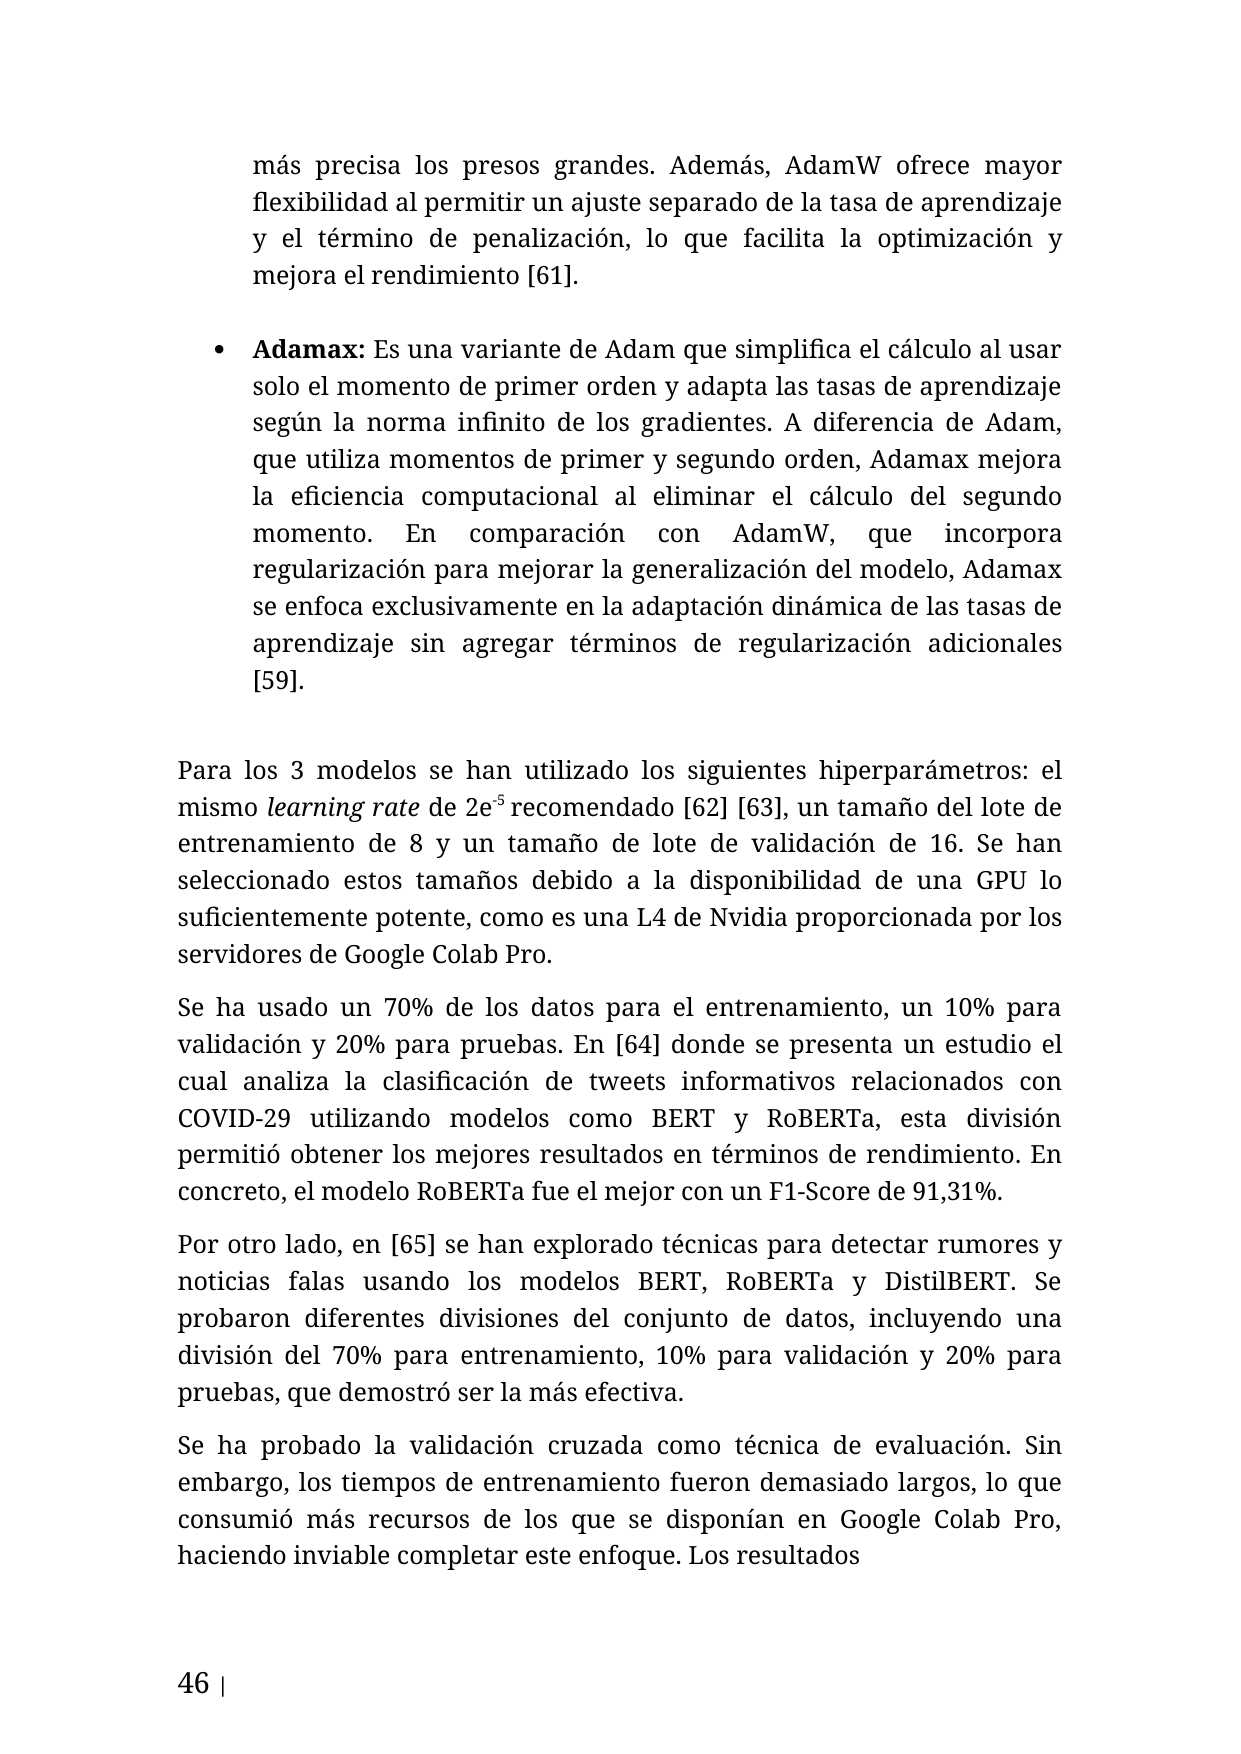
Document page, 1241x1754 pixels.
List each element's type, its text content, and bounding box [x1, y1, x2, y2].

text Para los 3 modelos se han utilizado los siguientes hiperparámetros: el mismo learning rate de 2e-5 recomendado, un tamaño del lote de entrenamiento de 8 y un tamaño de lote de validación de 16. Se han seleccionado estos tamaños debido a la disponibilidad de una GPU lo suficientemente potente, como es una L4 de Nvidia proporcionada por los servidores de Google Colab Pro. [177, 753, 1063, 971]
text Se ha probado la validación cruzada como técnica de evaluación. Sin embargo, los tiempos de entrenamiento fueron demasiado largos, lo que consumió más recursos de los que se disponían en Google Colab Pro, haciendo inviable completar este enfoque. Los resultados [177, 1428, 1063, 1572]
list Adamax: Es una variante de Adam que simplifica el cálculo al usar solo el momento de primer orden y adapta las tasas de aprendizaje según la norma infinito de los gradientes. A diferencia de Adam, que utiliza momentos de primer y segundo orden, Adamax mejora la eficiencia computacional al eliminar el cálculo del segundo momento. En comparación con AdamW, que incorpora regularización para mejorar la generalización del modelo, Adamax se enfoca exclusivamente en la adaptación dinámica de las tasas de aprendizaje sin agregar términos de regularización adicionales . [215, 331, 1063, 696]
text Por otro lado, en se han explorado técnicas para detectar rumores y noticias falas usando los modelos BERT, RoBERTa y DistilBERT. Se probaron diferentes divisiones del conjunto de datos, incluyendo una división del 70% para entrenamiento, 10% para validación y 20% para pruebas, que demostró ser la más efectiva. [177, 1227, 1063, 1408]
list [252, 148, 1063, 292]
text Se ha usado un 70% de los datos para el entrenamiento, un 10% para validación y 20% para pruebas. En donde se presenta un estudio el cual analiza la clasificación de tweets informativos relacionados con COVID-29 utilizando modelos como BERT y RoBERTa, esta división permitió obtener los mejores resultados en términos de rendimiento. En concreto, el modelo RoBERTa fue el mejor con un F1-Score de 91,31%. [177, 990, 1063, 1208]
